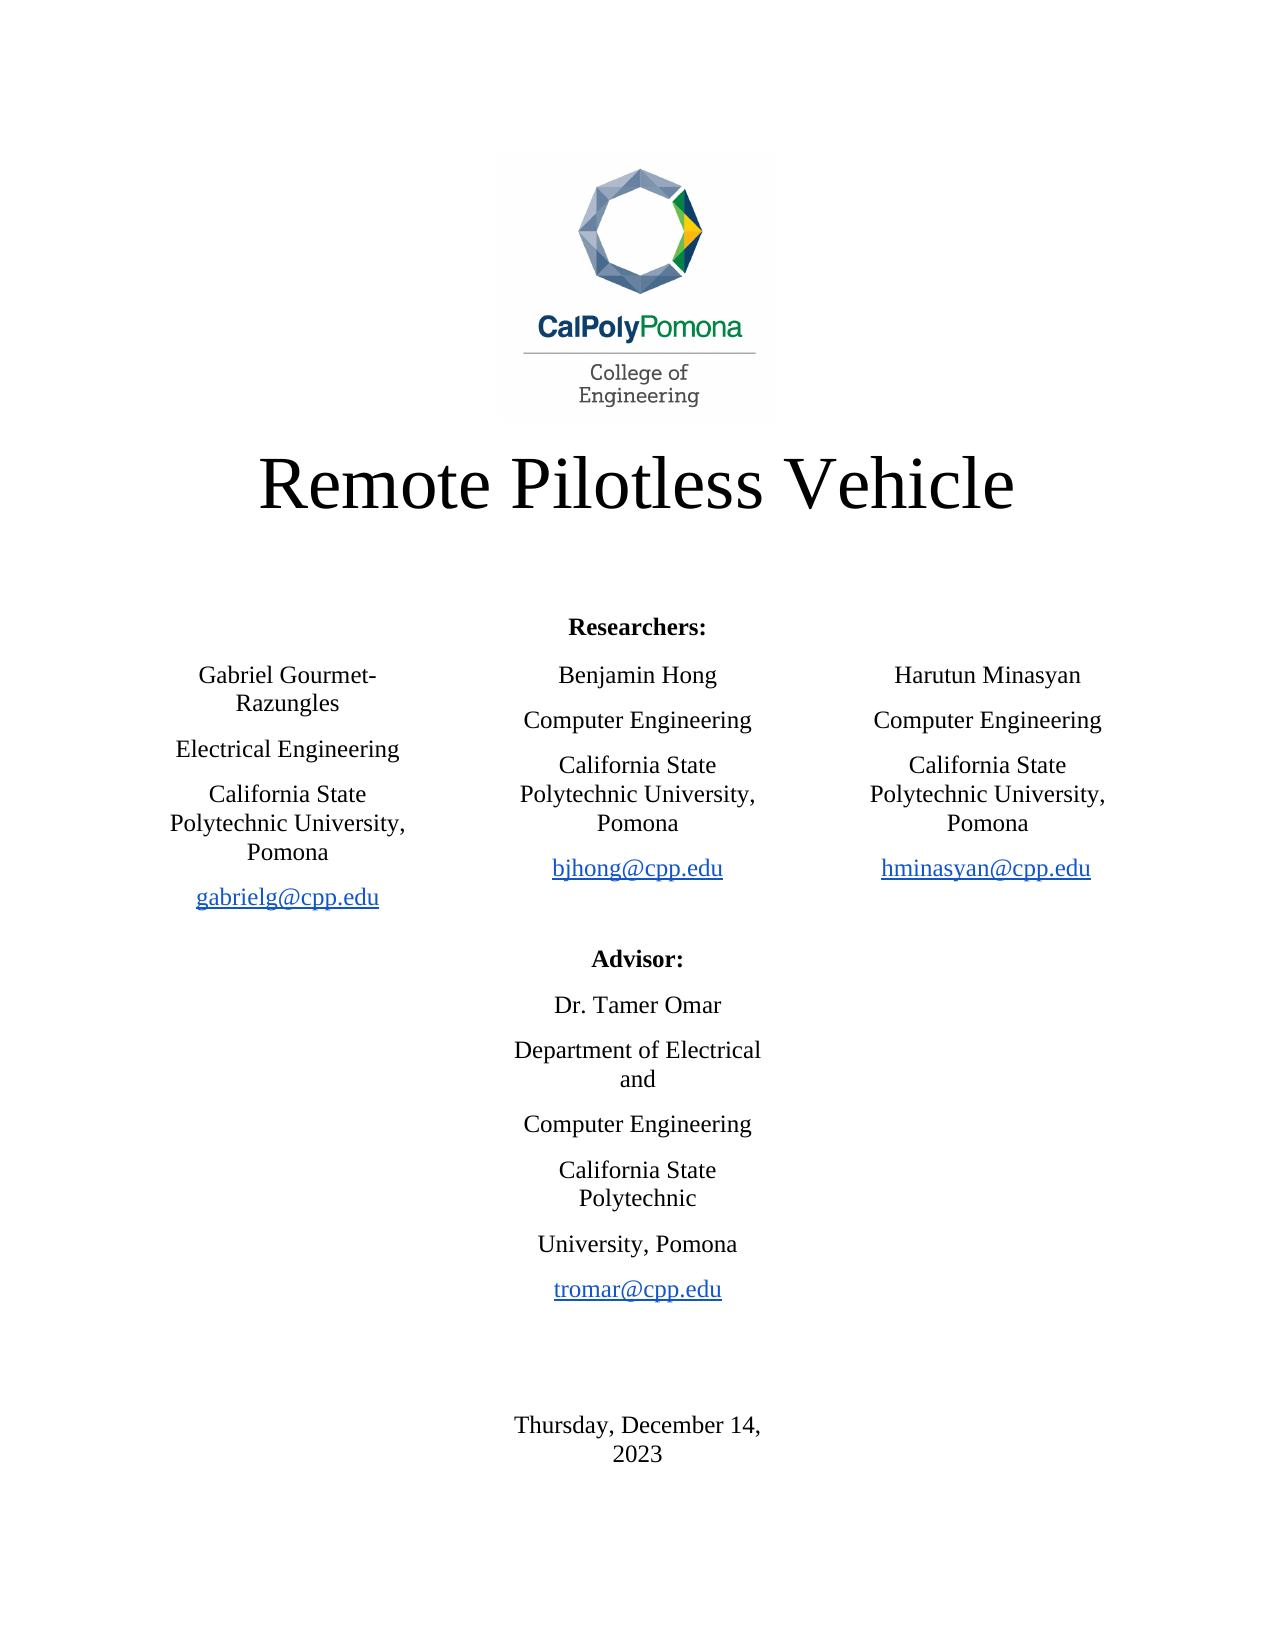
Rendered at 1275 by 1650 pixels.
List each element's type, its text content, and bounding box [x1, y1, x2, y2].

text Department of Electrical and [500, 1035, 775, 1093]
title Remote Pilotless Vehicle [150, 438, 1125, 524]
text bjhong@cpp.edu [500, 853, 775, 882]
text Electrical Engineering [150, 734, 425, 763]
picture [497, 150, 778, 423]
text Computer Engineering [850, 705, 1125, 734]
text gabrielg@cpp.edu [150, 882, 425, 911]
text Harutun Minasyan [850, 660, 1125, 688]
text tromar@cpp.edu [500, 1274, 775, 1303]
text Dr. Tamer Omar [500, 990, 775, 1018]
text Benjamin Hong [500, 660, 775, 688]
text Computer Engineering [500, 1109, 775, 1138]
text Researchers: [150, 612, 1125, 641]
text California State Polytechnic University, Pomona [500, 751, 775, 837]
text University, Pomona [500, 1229, 775, 1258]
text Computer Engineering [500, 705, 775, 734]
text California State Polytechnic [500, 1155, 775, 1212]
text Advisor: [500, 944, 775, 973]
text Thursday, December 14, 2023 [500, 1411, 775, 1468]
text Gabriel Gourmet-Razungles [150, 660, 425, 717]
text California State Polytechnic University, Pomona [850, 751, 1125, 837]
text California State Polytechnic University, Pomona [150, 779, 425, 866]
text hminasyan@cpp.edu [850, 853, 1125, 882]
